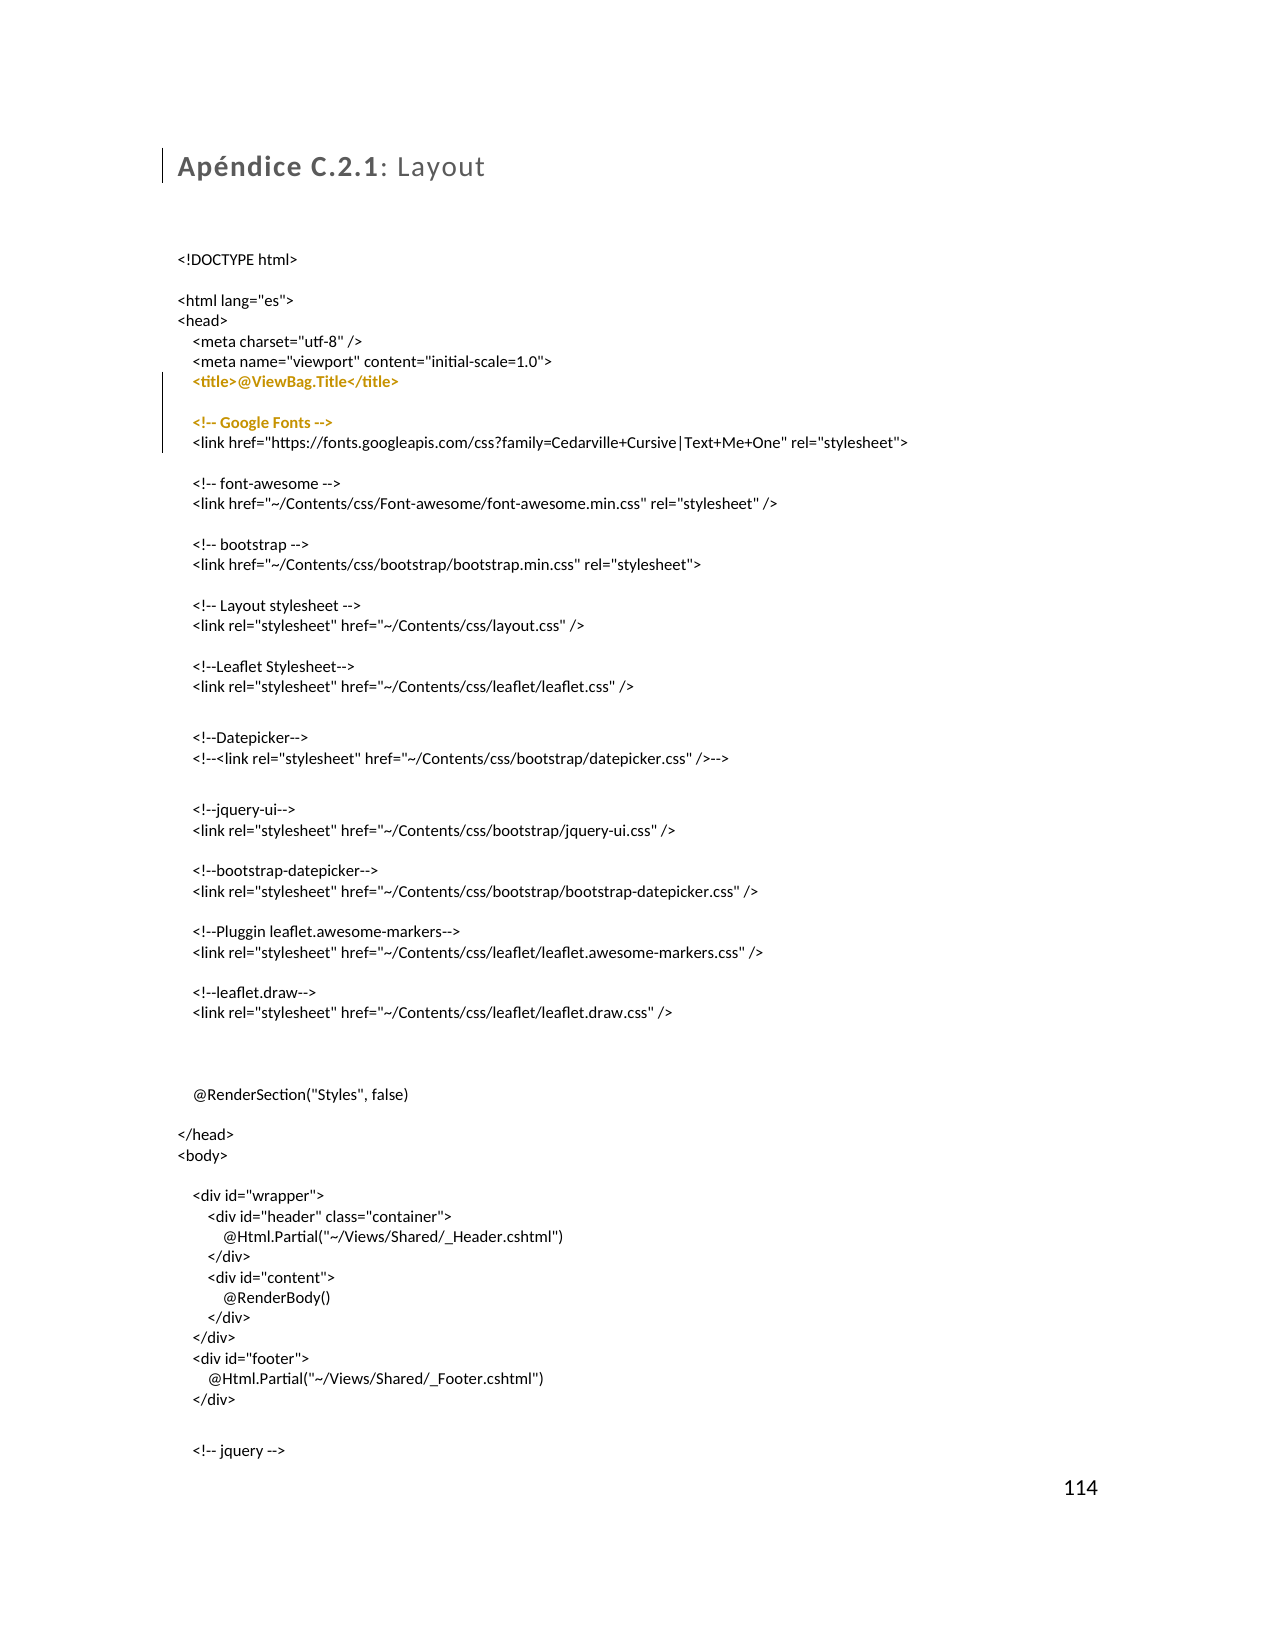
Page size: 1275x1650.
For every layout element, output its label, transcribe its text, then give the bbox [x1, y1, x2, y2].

text @RenderBody() [177, 1287, 1098, 1307]
text <!-- Google Fonts --> [177, 412, 1098, 432]
text <!--<link rel="stylesheet" href="~/Contents/css/bootstrap/datepicker.css" />--> [177, 748, 1098, 768]
text <link href="https://fonts.googleapis.com/css?family=Cedarville+Cursive|Text+Me+One" rel="stylesheet"> [177, 432, 1098, 453]
text <!--Pluggin leaflet.awesome-markers--> [177, 922, 1098, 942]
text @Html.Partial("~/Views/Shared/_Header.cshtml") [177, 1226, 1098, 1247]
text <div id="content"> [177, 1267, 1098, 1287]
text <meta charset="utf-8" /> [177, 331, 1098, 351]
text <head> [177, 311, 1098, 331]
text </head> [177, 1125, 1098, 1145]
text <!--jquery-ui--> [177, 800, 1098, 820]
text </div> [177, 1247, 1098, 1267]
text <!-- Layout stylesheet --> [177, 595, 1098, 615]
text <link rel="stylesheet" href="~/Contents/css/leaflet/leaflet.draw.css" /> [177, 1003, 1098, 1023]
text <link rel="stylesheet" href="~/Contents/css/bootstrap/bootstrap-datepicker.css" /> [177, 881, 1098, 901]
text <!DOCTYPE html> [177, 250, 1098, 270]
text <link rel="stylesheet" href="~/Contents/css/leaflet/leaflet.css" /> [177, 676, 1098, 697]
text </div> [177, 1389, 1098, 1409]
text @RenderSection("Styles", false) [177, 1084, 1098, 1104]
text <link href="~/Contents/css/bootstrap/bootstrap.min.css" rel="stylesheet"> [177, 554, 1098, 575]
subtitle Apéndice C.2.1: Layout [177, 148, 1098, 183]
text <!-- font-awesome --> [177, 473, 1098, 493]
text <link rel="stylesheet" href="~/Contents/css/bootstrap/jquery-ui.css" /> [177, 820, 1098, 840]
text </div> [177, 1307, 1098, 1328]
text <div id="wrapper"> [177, 1186, 1098, 1206]
text <!--leaflet.draw--> [177, 982, 1098, 1003]
text <title>@ViewBag.Title</title> [177, 372, 1098, 392]
text <link href="~/Contents/css/Font-awesome/font-awesome.min.css" rel="stylesheet" /> [177, 493, 1098, 514]
text <!--bootstrap-datepicker--> [177, 861, 1098, 881]
text <div id="header" class="container"> [177, 1206, 1098, 1226]
text <div id="footer"> [177, 1348, 1098, 1368]
text <meta name="viewport" content="initial-scale=1.0"> [177, 351, 1098, 372]
text @Html.Partial("~/Views/Shared/_Footer.cshtml") [177, 1368, 1098, 1389]
text <body> [177, 1145, 1098, 1165]
text <!--Datepicker--> [177, 728, 1098, 748]
text <!-- bootstrap --> [177, 534, 1098, 554]
text </div> [177, 1328, 1098, 1348]
text <!-- jquery --> [177, 1440, 1098, 1461]
text <link rel="stylesheet" href="~/Contents/css/layout.css" /> [177, 615, 1098, 636]
text <link rel="stylesheet" href="~/Contents/css/leaflet/leaflet.awesome-markers.css" /> [177, 942, 1098, 962]
text <html lang="es"> [177, 290, 1098, 311]
text <!--Leaflet Stylesheet--> [177, 656, 1098, 676]
